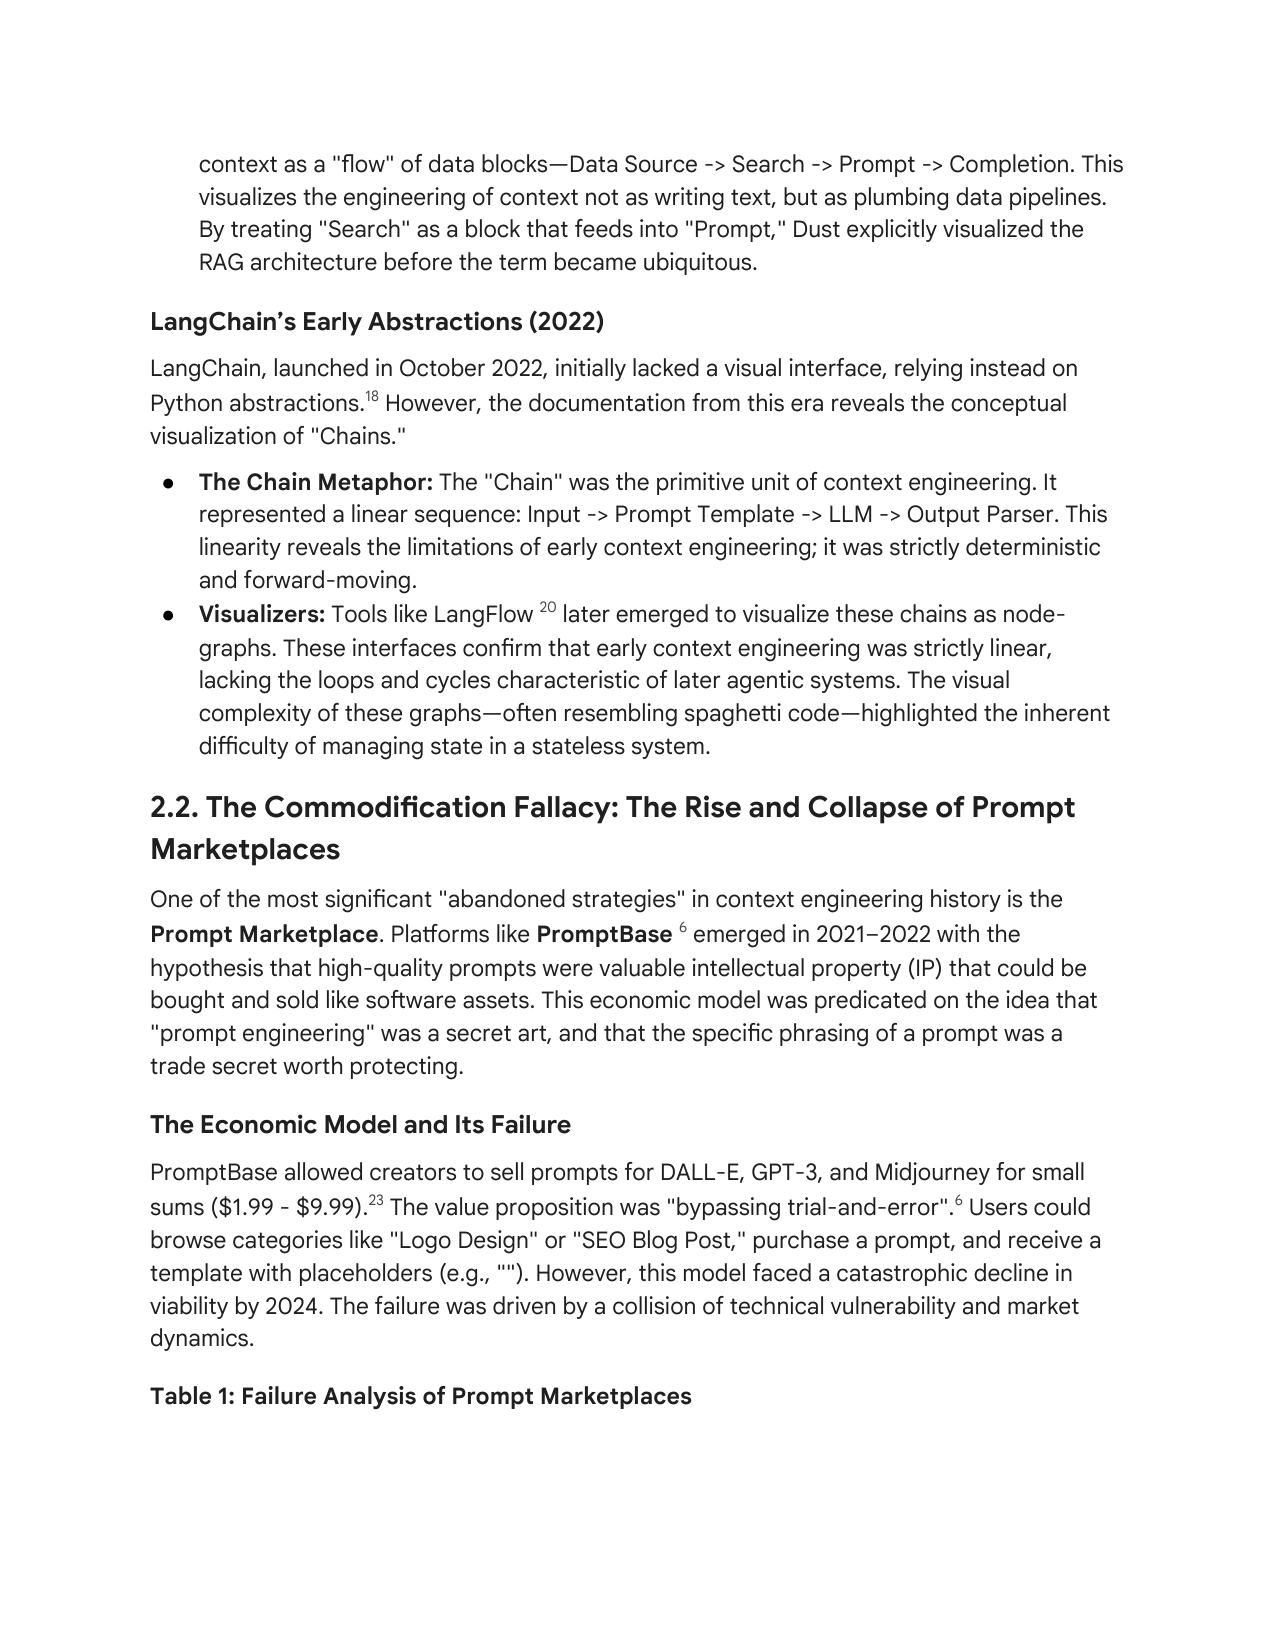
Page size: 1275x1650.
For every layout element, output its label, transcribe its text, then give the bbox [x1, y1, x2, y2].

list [161, 150, 1125, 277]
list Visualizers: Tools like LangFlow 20 later emerged to visualize these chains as node-graphs. These interfaces confirm that early context engineering was strictly linear, lacking the loops and cycles characteristic of later agentic systems. The visual complexity of these graphs—often resembling spaghetti code—highlighted the inherent difficulty of managing state in a stateless system. [161, 598, 1125, 761]
subtitle The Economic Model and Its Failure [150, 1110, 1125, 1141]
text LangChain, launched in October 2022, initially lacked a visual interface, relying instead on Python abstractions.18 However, the documentation from this era reveals the conceptual visualization of "Chains." [150, 354, 1125, 451]
list The Chain Metaphor: The "Chain" was the primitive unit of context engineering. It represented a linear sequence: Input -> Prompt Template -> LLM -> Output Parser. This linearity reveals the limitations of early context engineering; it was strictly deterministic and forward-moving. [161, 468, 1125, 594]
subtitle LangChain’s Early Abstractions (2022) [150, 306, 1125, 337]
text One of the most significant "abandoned strategies" in context engineering history is the Prompt Marketplace. Platforms like PromptBase 6 emerged in 2021–2022 with the hypothesis that high-quality prompts were valuable intellectual property (IP) that could be bought and sold like software assets. This economic model was predicated on the idea that "prompt engineering" was a secret art, and that the specific phrasing of a prompt was a trade secret worth protecting. [150, 886, 1125, 1081]
text PromptBase allowed creators to sell prompts for DALL-E, GPT-3, and Midjourney for small sums ($1.99 - $9.99).23 The value proposition was "bypassing trial-and-error".6 Users could browse categories like "Logo Design" or "SEO Blog Post," purchase a prompt, and receive a template with placeholders (e.g., ""). However, this model faced a catastrophic decline in viability by 2024. The failure was driven by a collision of technical vulnerability and market dynamics. [150, 1158, 1125, 1353]
subtitle 2.2. The Commodification Fallacy: The Rise and Collapse of Prompt Marketplaces [150, 790, 1125, 868]
text Table 1: Failure Analysis of Prompt Marketplaces [150, 1382, 1125, 1411]
